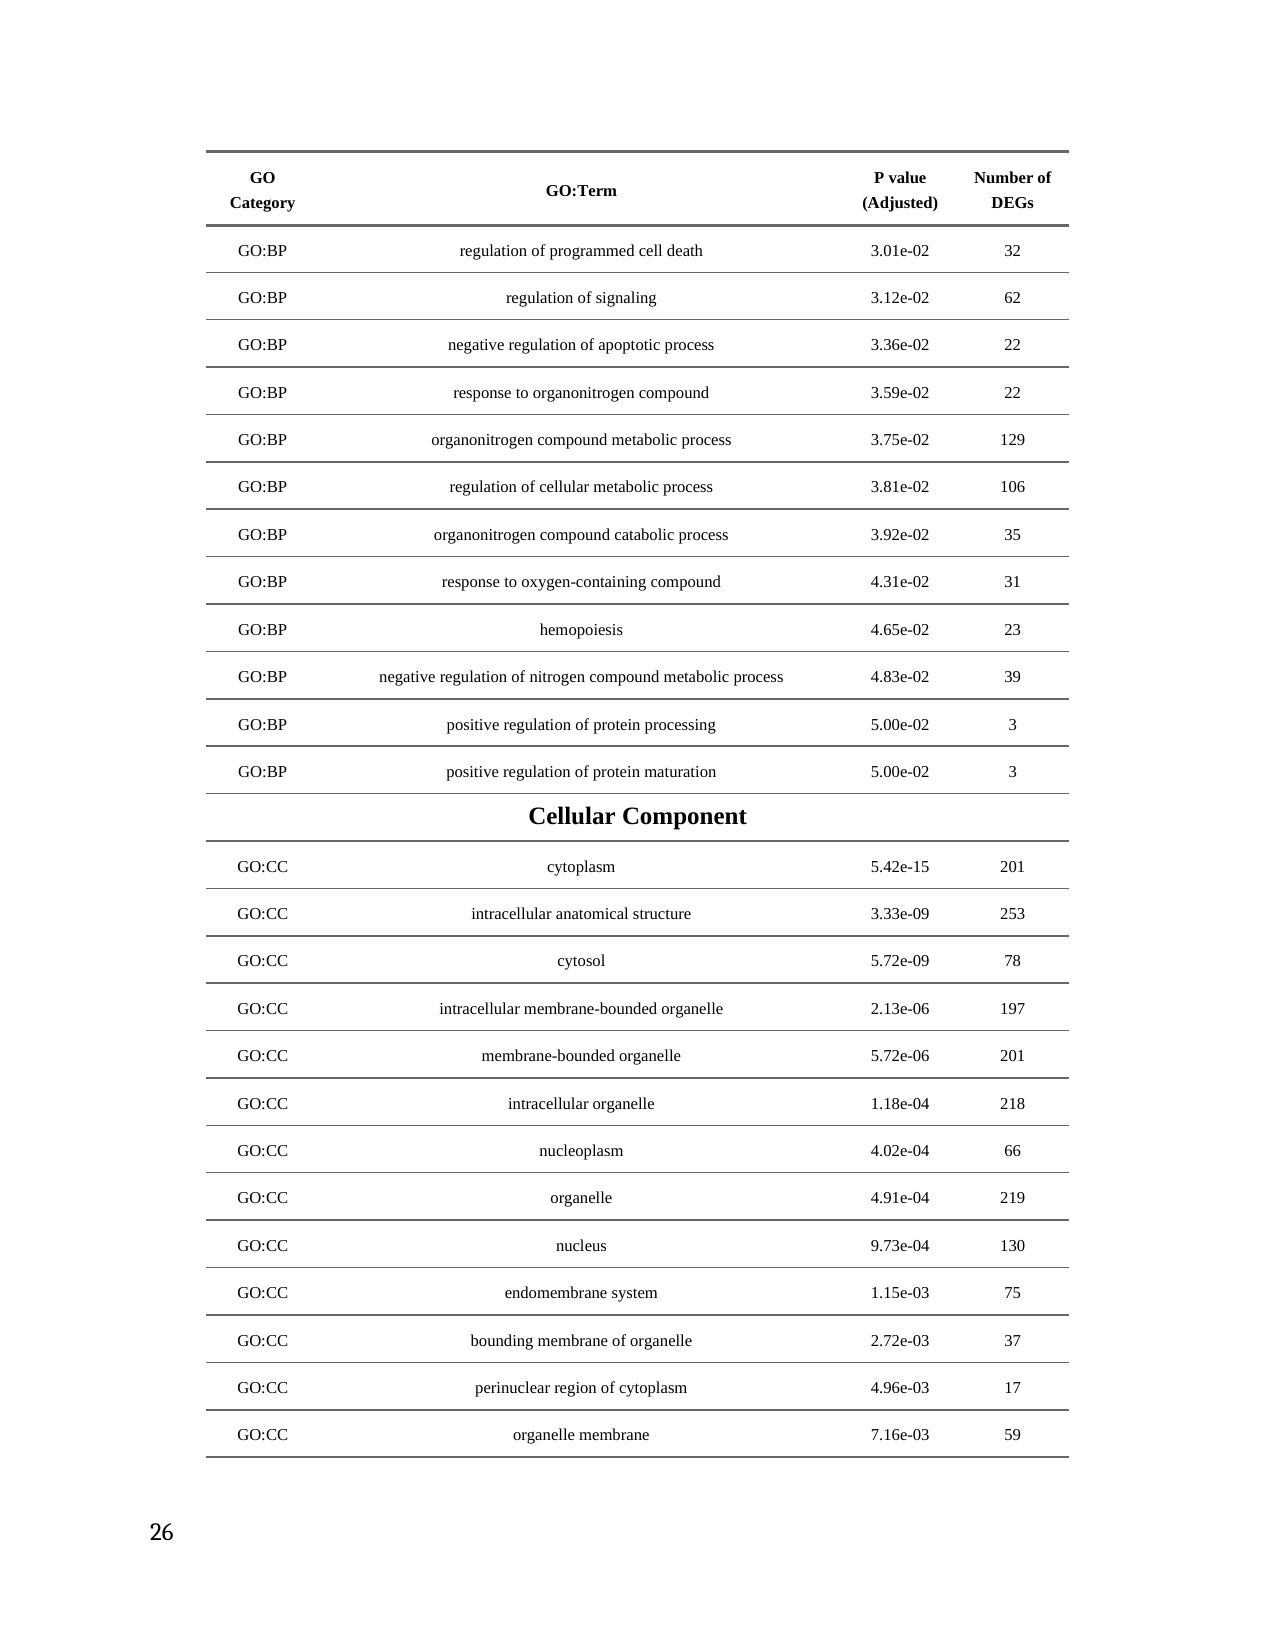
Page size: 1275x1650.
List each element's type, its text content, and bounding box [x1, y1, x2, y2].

table_cell 17 [956, 1363, 1069, 1409]
table_cell GO:CC [206, 1126, 319, 1172]
table_cell cytosol [319, 937, 844, 982]
table_header Number of DEGs [956, 153, 1069, 224]
table_cell GO:BP [206, 700, 319, 745]
table_cell 4.91e-04 [844, 1173, 956, 1219]
table_cell 106 [956, 463, 1069, 508]
table_cell positive regulation of protein processing [319, 700, 844, 745]
table_cell 201 [956, 1031, 1069, 1077]
table_cell perinuclear region of cytoplasm [319, 1363, 844, 1409]
table_cell GO:BP [206, 227, 319, 271]
table_cell 7.16e-03 [844, 1411, 956, 1456]
table_cell negative regulation of nitrogen compound metabolic process [319, 652, 844, 698]
table_cell 66 [956, 1126, 1069, 1172]
table_cell organonitrogen compound catabolic process [319, 510, 844, 556]
table_cell 5.42e-15 [844, 842, 956, 887]
table_cell 37 [956, 1316, 1069, 1361]
table_cell 5.72e-06 [844, 1031, 956, 1077]
table_cell 4.02e-04 [844, 1126, 956, 1172]
table_cell 35 [956, 510, 1069, 556]
table_cell GO:BP [206, 605, 319, 651]
table_cell 5.00e-02 [844, 700, 956, 745]
table_cell 3.36e-02 [844, 320, 956, 366]
table_cell 31 [956, 557, 1069, 603]
table_cell response to oxygen-containing compound [319, 557, 844, 603]
table_cell 59 [956, 1411, 1069, 1456]
table_header P value (Adjusted) [844, 153, 956, 224]
table_cell regulation of signaling [319, 273, 844, 319]
table_cell GO:BP [206, 557, 319, 603]
table_cell 3.75e-02 [844, 415, 956, 461]
table_cell GO:CC [206, 1268, 319, 1314]
table_cell bounding membrane of organelle [319, 1316, 844, 1361]
table_cell 22 [956, 320, 1069, 366]
table_cell 3.59e-02 [844, 368, 956, 413]
table_cell 9.73e-04 [844, 1221, 956, 1267]
table_cell 4.83e-02 [844, 652, 956, 698]
table_cell GO:CC [206, 1363, 319, 1409]
table_cell GO:BP [206, 320, 319, 366]
table_header GO:Term [319, 153, 844, 224]
table_cell GO:BP [206, 747, 319, 793]
table_cell GO:CC [206, 1316, 319, 1361]
table_cell 218 [956, 1079, 1069, 1124]
table_cell GO:BP [206, 652, 319, 698]
table_cell positive regulation of protein maturation [319, 747, 844, 793]
table_cell GO:CC [206, 1221, 319, 1267]
table_cell 3.81e-02 [844, 463, 956, 508]
table_cell 197 [956, 984, 1069, 1030]
table_cell GO:BP [206, 415, 319, 461]
table_cell organonitrogen compound metabolic process [319, 415, 844, 461]
table_cell 201 [956, 842, 1069, 887]
table_cell 3.01e-02 [844, 227, 956, 271]
table_cell 3 [956, 700, 1069, 745]
table_cell regulation of cellular metabolic process [319, 463, 844, 508]
table_cell 32 [956, 227, 1069, 271]
table_cell organelle membrane [319, 1411, 844, 1456]
table_cell endomembrane system [319, 1268, 844, 1314]
table_cell 2.13e-06 [844, 984, 956, 1030]
table_cell GO:CC [206, 1411, 319, 1456]
table_cell nucleoplasm [319, 1126, 844, 1172]
table_cell 3 [956, 747, 1069, 793]
table_cell 3.92e-02 [844, 510, 956, 556]
table_cell intracellular membrane-bounded organelle [319, 984, 844, 1030]
table_cell 3.33e-09 [844, 889, 956, 935]
table_cell 2.72e-03 [844, 1316, 956, 1361]
table_cell 1.15e-03 [844, 1268, 956, 1314]
table_cell 75 [956, 1268, 1069, 1314]
table_cell 130 [956, 1221, 1069, 1267]
table_cell membrane-bounded organelle [319, 1031, 844, 1077]
table_cell GO:BP [206, 463, 319, 508]
table_cell 23 [956, 605, 1069, 651]
table_cell GO:CC [206, 1079, 319, 1124]
table_cell 253 [956, 889, 1069, 935]
table_cell GO:CC [206, 984, 319, 1030]
table_cell intracellular organelle [319, 1079, 844, 1124]
table_cell GO:CC [206, 937, 319, 982]
table_cell GO:CC [206, 889, 319, 935]
table_cell 78 [956, 937, 1069, 982]
table_cell 3.12e-02 [844, 273, 956, 319]
table_cell Cellular Component [206, 794, 1069, 840]
table_cell 39 [956, 652, 1069, 698]
table_cell 5.00e-02 [844, 747, 956, 793]
table_cell 4.96e-03 [844, 1363, 956, 1409]
table_cell 22 [956, 368, 1069, 413]
table_cell regulation of programmed cell death [319, 227, 844, 271]
table_cell GO:BP [206, 510, 319, 556]
table_cell 129 [956, 415, 1069, 461]
table_cell 219 [956, 1173, 1069, 1219]
table_cell 4.31e-02 [844, 557, 956, 603]
table_cell 4.65e-02 [844, 605, 956, 651]
table_cell 5.72e-09 [844, 937, 956, 982]
table_cell intracellular anatomical structure [319, 889, 844, 935]
table_cell organelle [319, 1173, 844, 1219]
table_cell cytoplasm [319, 842, 844, 887]
table_cell 62 [956, 273, 1069, 319]
table_cell GO:BP [206, 368, 319, 413]
table_cell 1.18e-04 [844, 1079, 956, 1124]
table_header GO Category [206, 153, 319, 224]
table_cell response to organonitrogen compound [319, 368, 844, 413]
table_cell nucleus [319, 1221, 844, 1267]
table_cell GO:CC [206, 1031, 319, 1077]
table_cell GO:CC [206, 1173, 319, 1219]
table_cell GO:BP [206, 273, 319, 319]
table_cell negative regulation of apoptotic process [319, 320, 844, 366]
table_cell hemopoiesis [319, 605, 844, 651]
table_cell GO:CC [206, 842, 319, 887]
